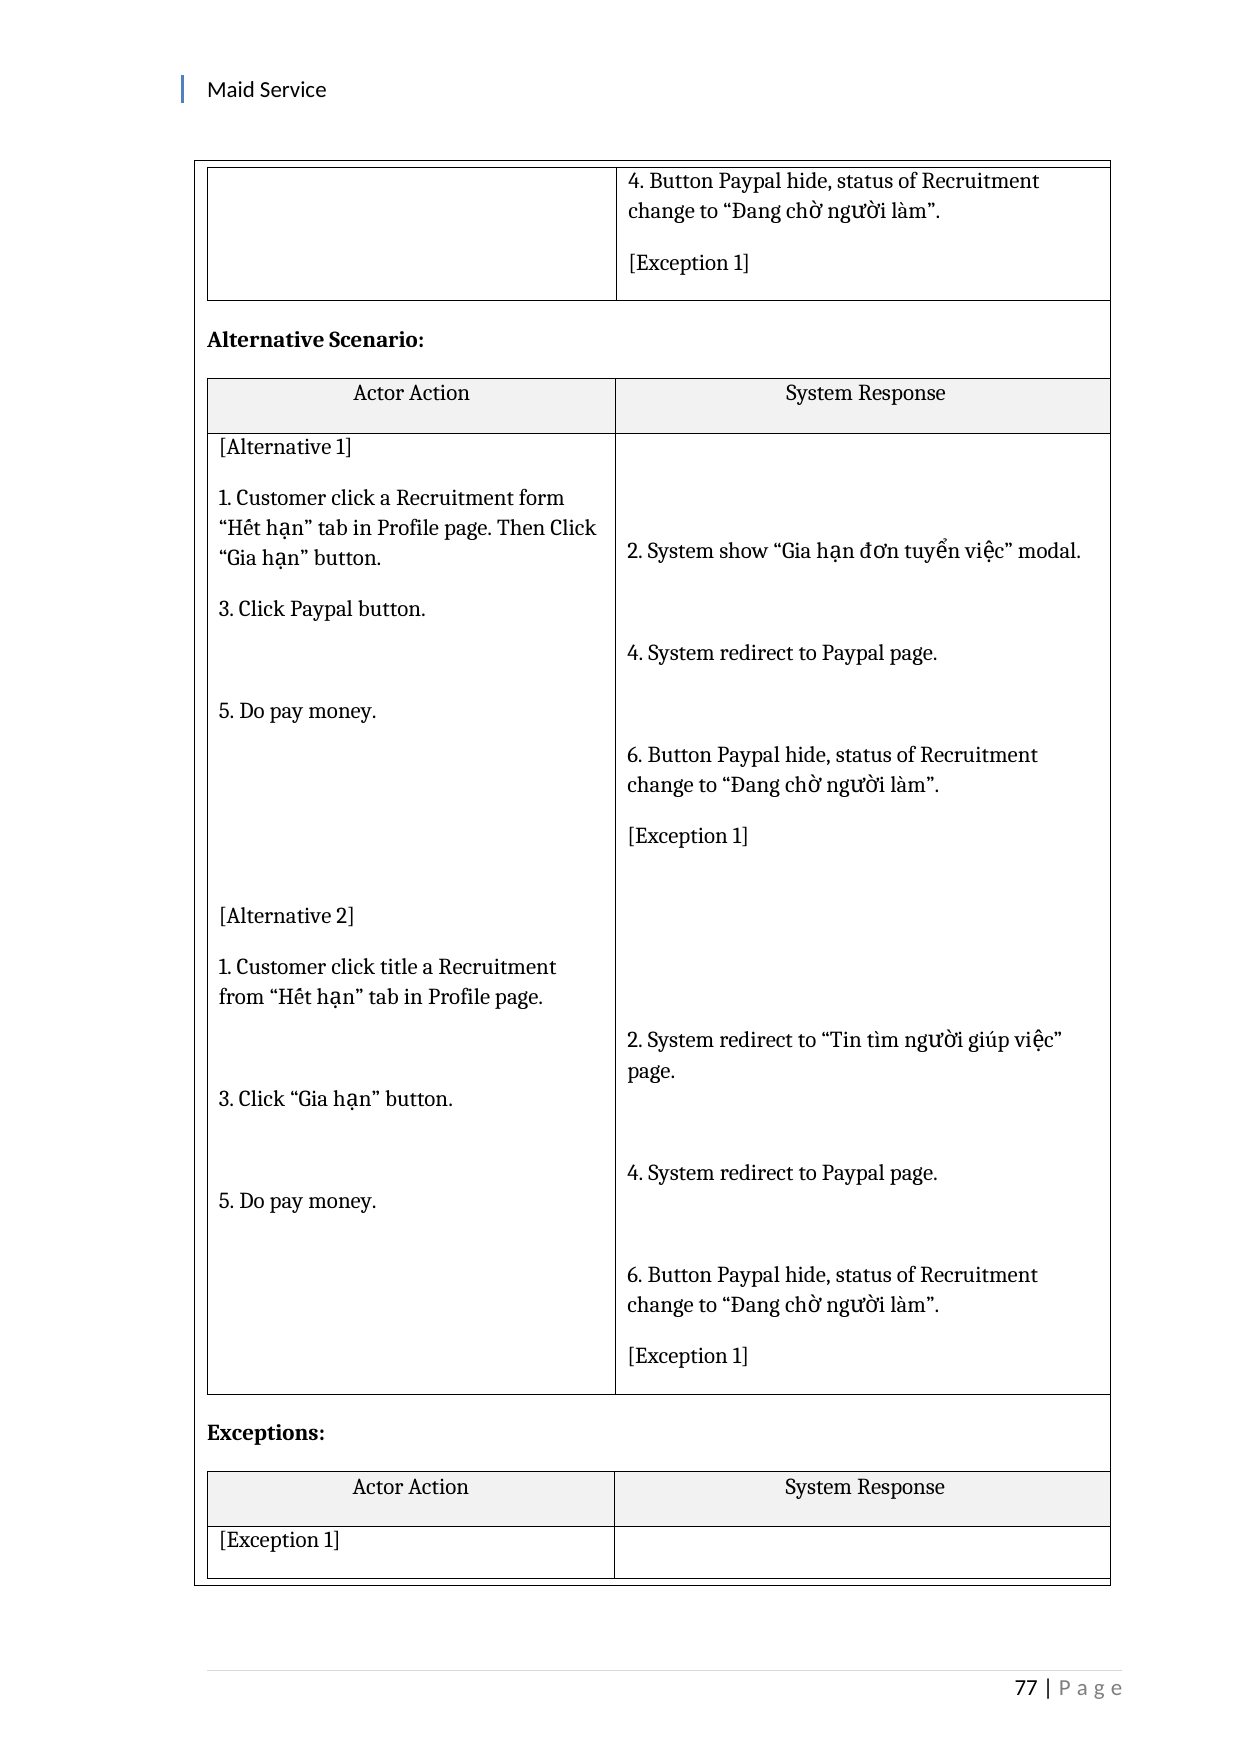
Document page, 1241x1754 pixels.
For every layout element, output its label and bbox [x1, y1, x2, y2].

table_cell [195, 161, 1110, 1585]
